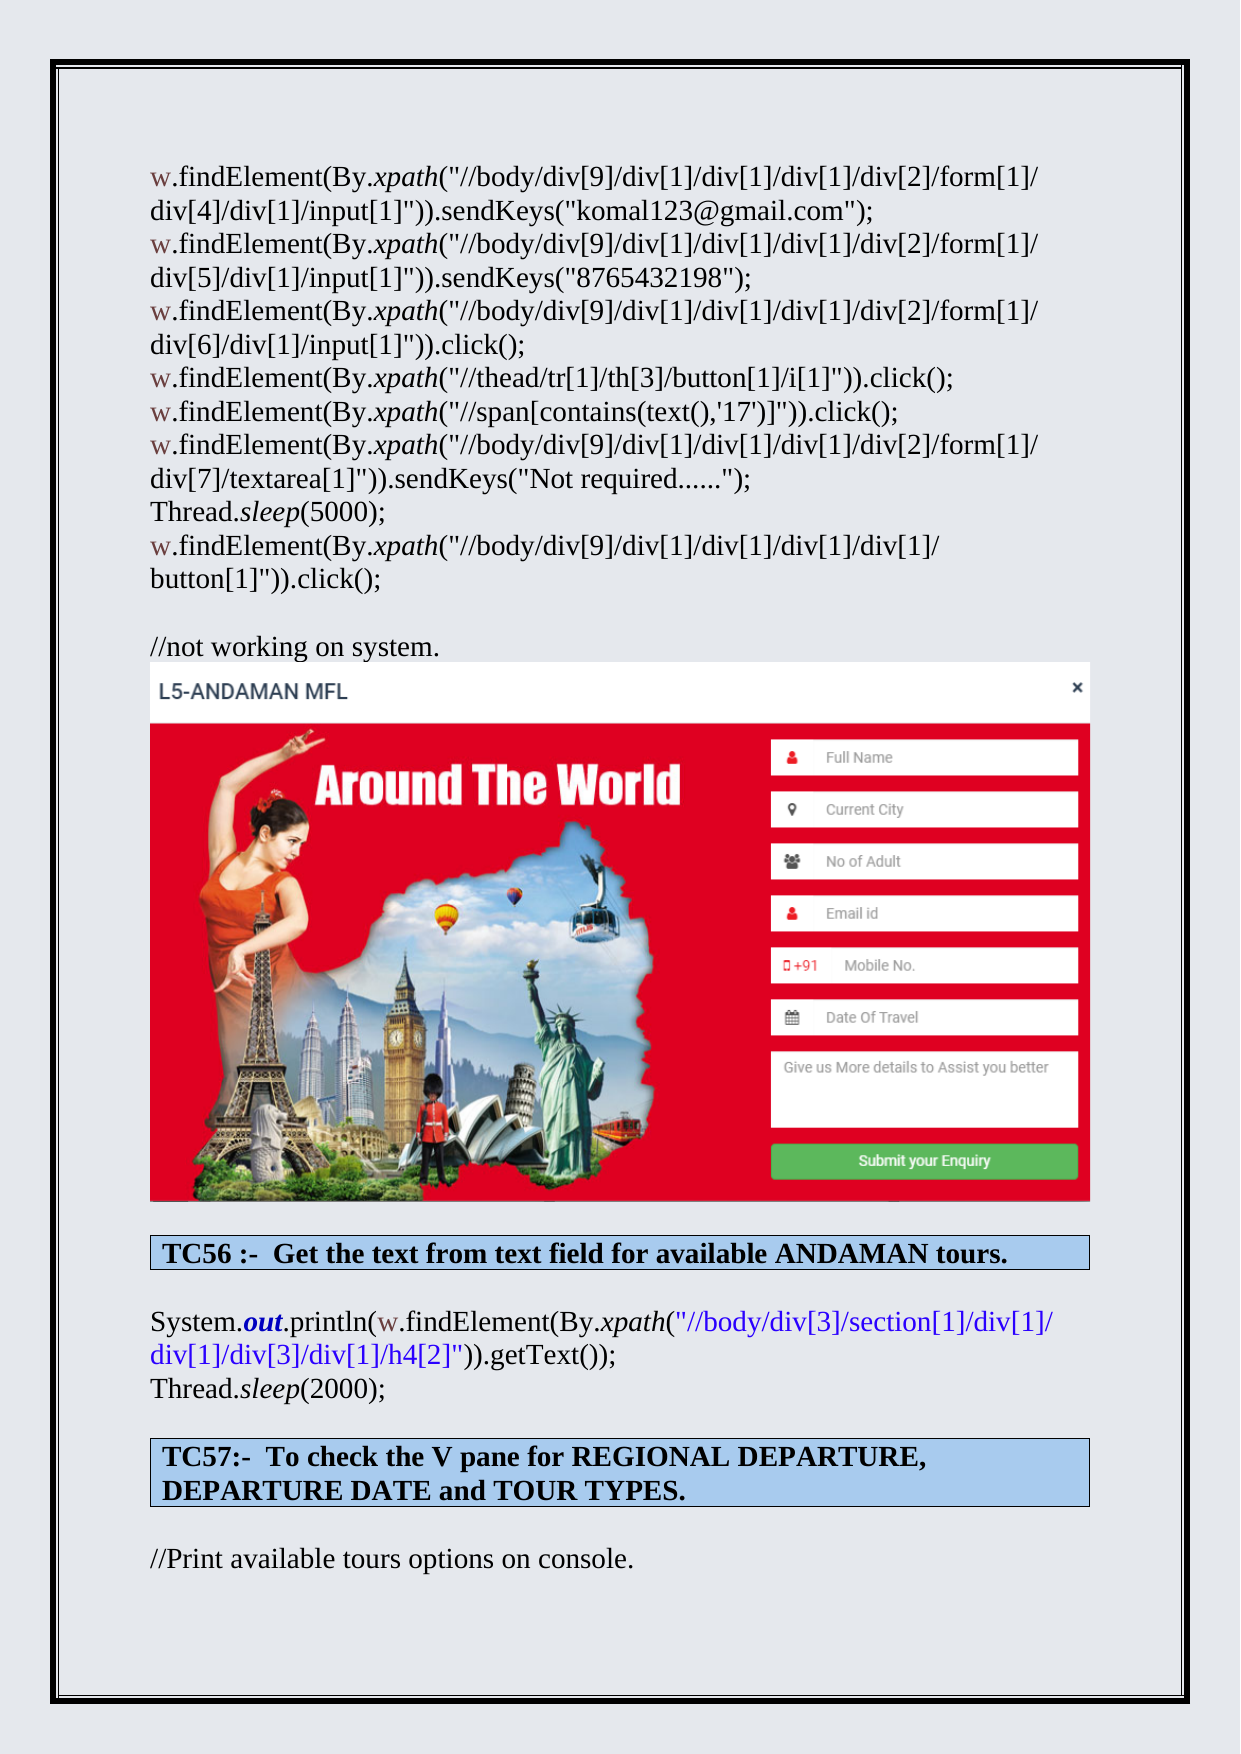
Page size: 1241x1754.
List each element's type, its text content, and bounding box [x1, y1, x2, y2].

text Thread.sleep(5000); [150, 494, 1090, 528]
text w.findElement(By.xpath("//body/div[9]/div[1]/div[1]/div[1]/div[2]/form[1]/div[4]/div[1]/input[1]")).sendKeys("komal123@gmail.com"); [150, 159, 1090, 226]
text w.findElement(By.xpath("//thead/tr[1]/th[3]/button[1]/i[1]")).click(); [150, 360, 1090, 394]
text //Print available tours options on console. [150, 1541, 1090, 1574]
text //not working on system. [150, 629, 1090, 662]
picture [150, 662, 1091, 1202]
table_header TC56 :- Get the text from text field for available ANDAMAN tours. [151, 1236, 1089, 1269]
text Thread.sleep(2000); [150, 1371, 1090, 1404]
text w.findElement(By.xpath("//body/div[9]/div[1]/div[1]/div[1]/div[2]/form[1]/div[5]/div[1]/input[1]")).sendKeys("8765432198"); [150, 226, 1090, 293]
text w.findElement(By.xpath("//body/div[9]/div[1]/div[1]/div[1]/div[2]/form[1]/div[7]/textarea[1]")).sendKeys("Not required......"); [150, 427, 1090, 494]
text w.findElement(By.xpath("//body/div[9]/div[1]/div[1]/div[1]/div[2]/form[1]/div[6]/div[1]/input[1]")).click(); [150, 293, 1090, 360]
text System.out.println(w.findElement(By.xpath("//body/div[3]/section[1]/div[1]/div[1]/div[3]/div[1]/h4[2]")).getText()); [150, 1304, 1090, 1371]
text w.findElement(By.xpath("//body/div[9]/div[1]/div[1]/div[1]/div[1]/button[1]")).click(); [150, 528, 1090, 595]
text w.findElement(By.xpath("//span[contains(text(),'17')]")).click(); [150, 394, 1090, 427]
table_header TC57:- To check the V pane for REGIONAL DEPARTURE, DEPARTURE DATE and TOUR TYPES. [151, 1439, 1089, 1506]
